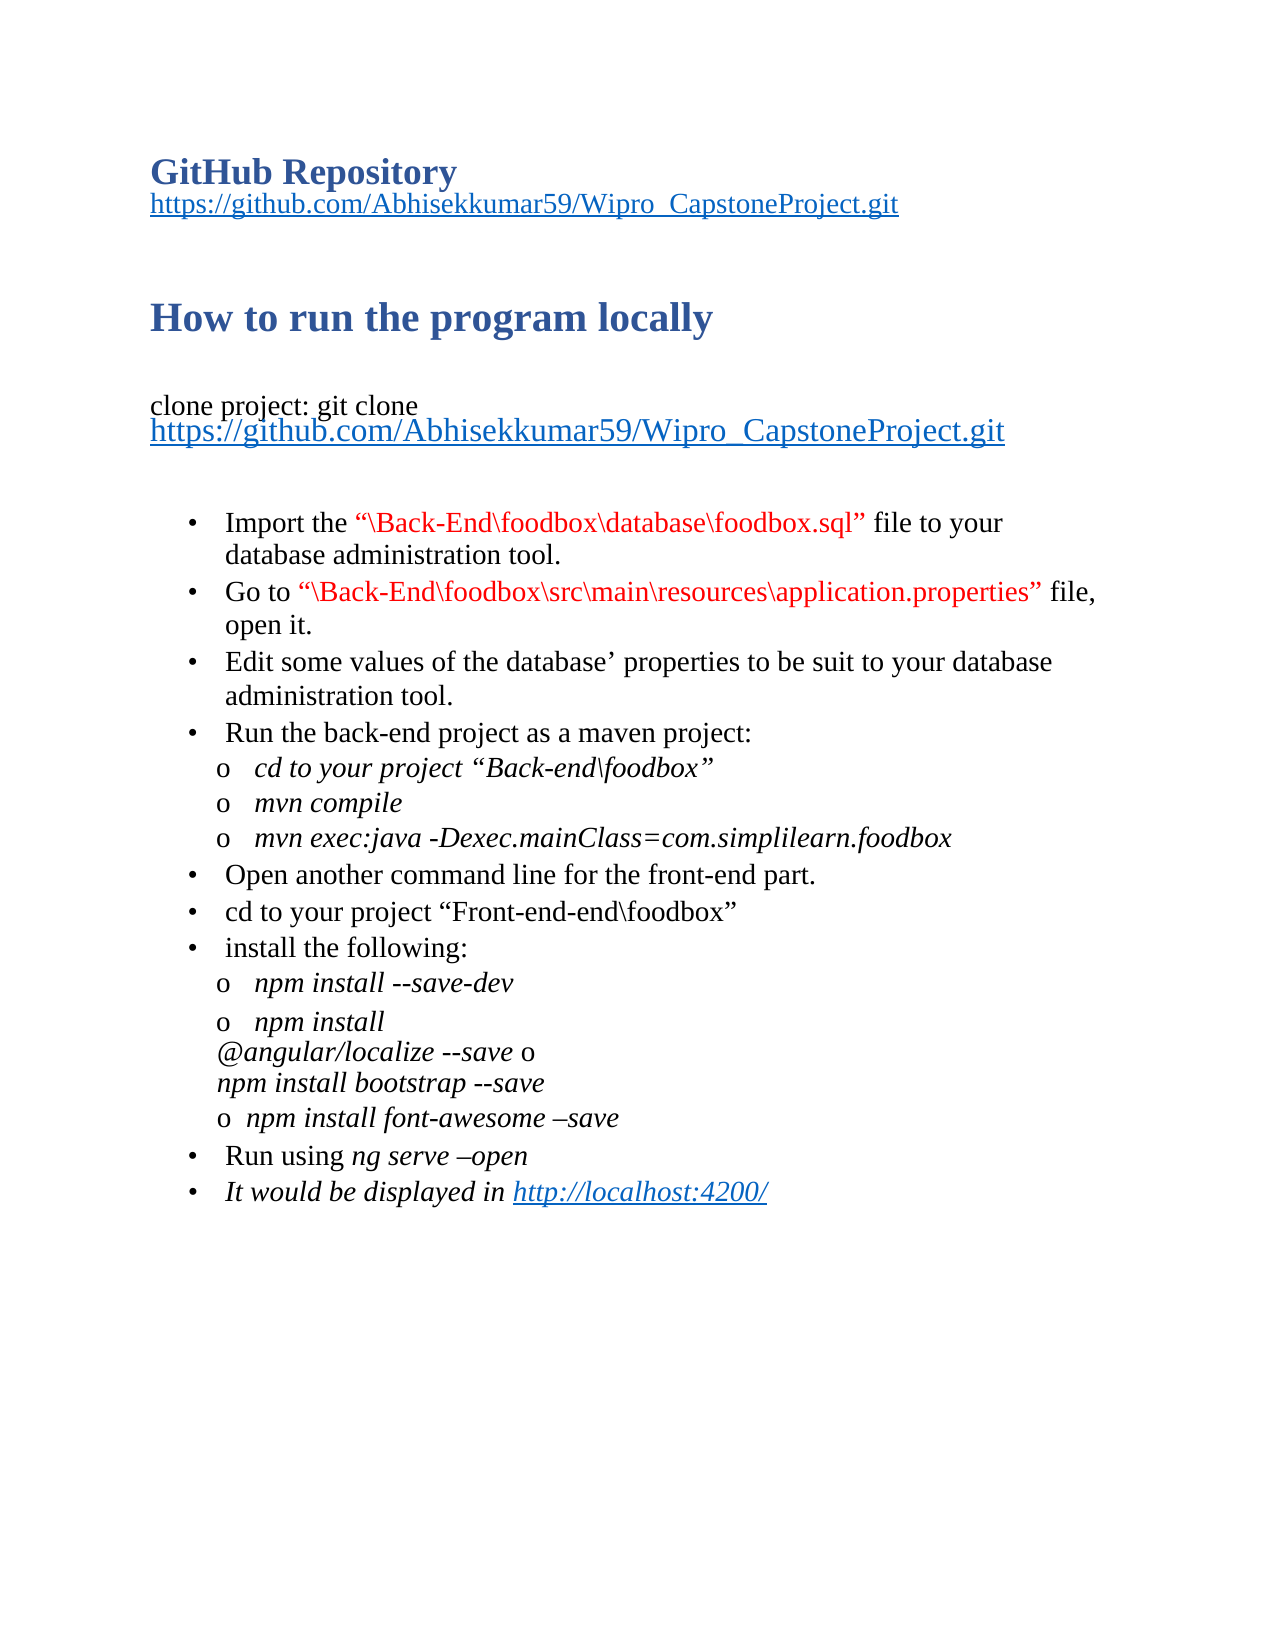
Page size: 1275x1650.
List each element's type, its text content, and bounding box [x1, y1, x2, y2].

list npm install --save-dev [216, 965, 1125, 999]
text GitHub Repository [150, 149, 1125, 192]
list Run the back-end project as a maven project: [187, 715, 1125, 748]
list cd to your project “Front-end-end\foodbox” [187, 894, 1125, 927]
list Edit some values of the database’ properties to be suit to your database administration tool. [187, 644, 1125, 711]
list mvn compile [216, 785, 1125, 818]
list Go to “\Back-End\foodbox\src\main\resources\application.properties” file, open it. [187, 574, 1125, 641]
text How to run the program locally [150, 293, 1125, 341]
list cd to your project “Back-end\foodbox” [216, 750, 1125, 783]
list Open another command line for the front-end part. [187, 857, 1125, 890]
list Run using ng serve –open [187, 1138, 1125, 1171]
list npm install @angular/localize --save o npm install bootstrap --save [216, 1006, 594, 1099]
list install the following: [187, 931, 1125, 964]
text o npm install font-awesome –save [217, 1101, 1125, 1134]
text clone project: git clone https://github.com/Abhisekkumar59/Wipro_CapstoneProject.git [150, 393, 1125, 447]
list Import the “\Back-End\foodbox\database\foodbox.sql” file to your database administration tool. [187, 507, 1081, 570]
text https://github.com/Abhisekkumar59/Wipro_CapstoneProject.git [150, 192, 1125, 219]
list mvn exec:java -Dexec.mainClass=com.simplilearn.foodbox [216, 820, 1125, 853]
list It would be displayed in http://localhost:4200/ [187, 1174, 1125, 1208]
